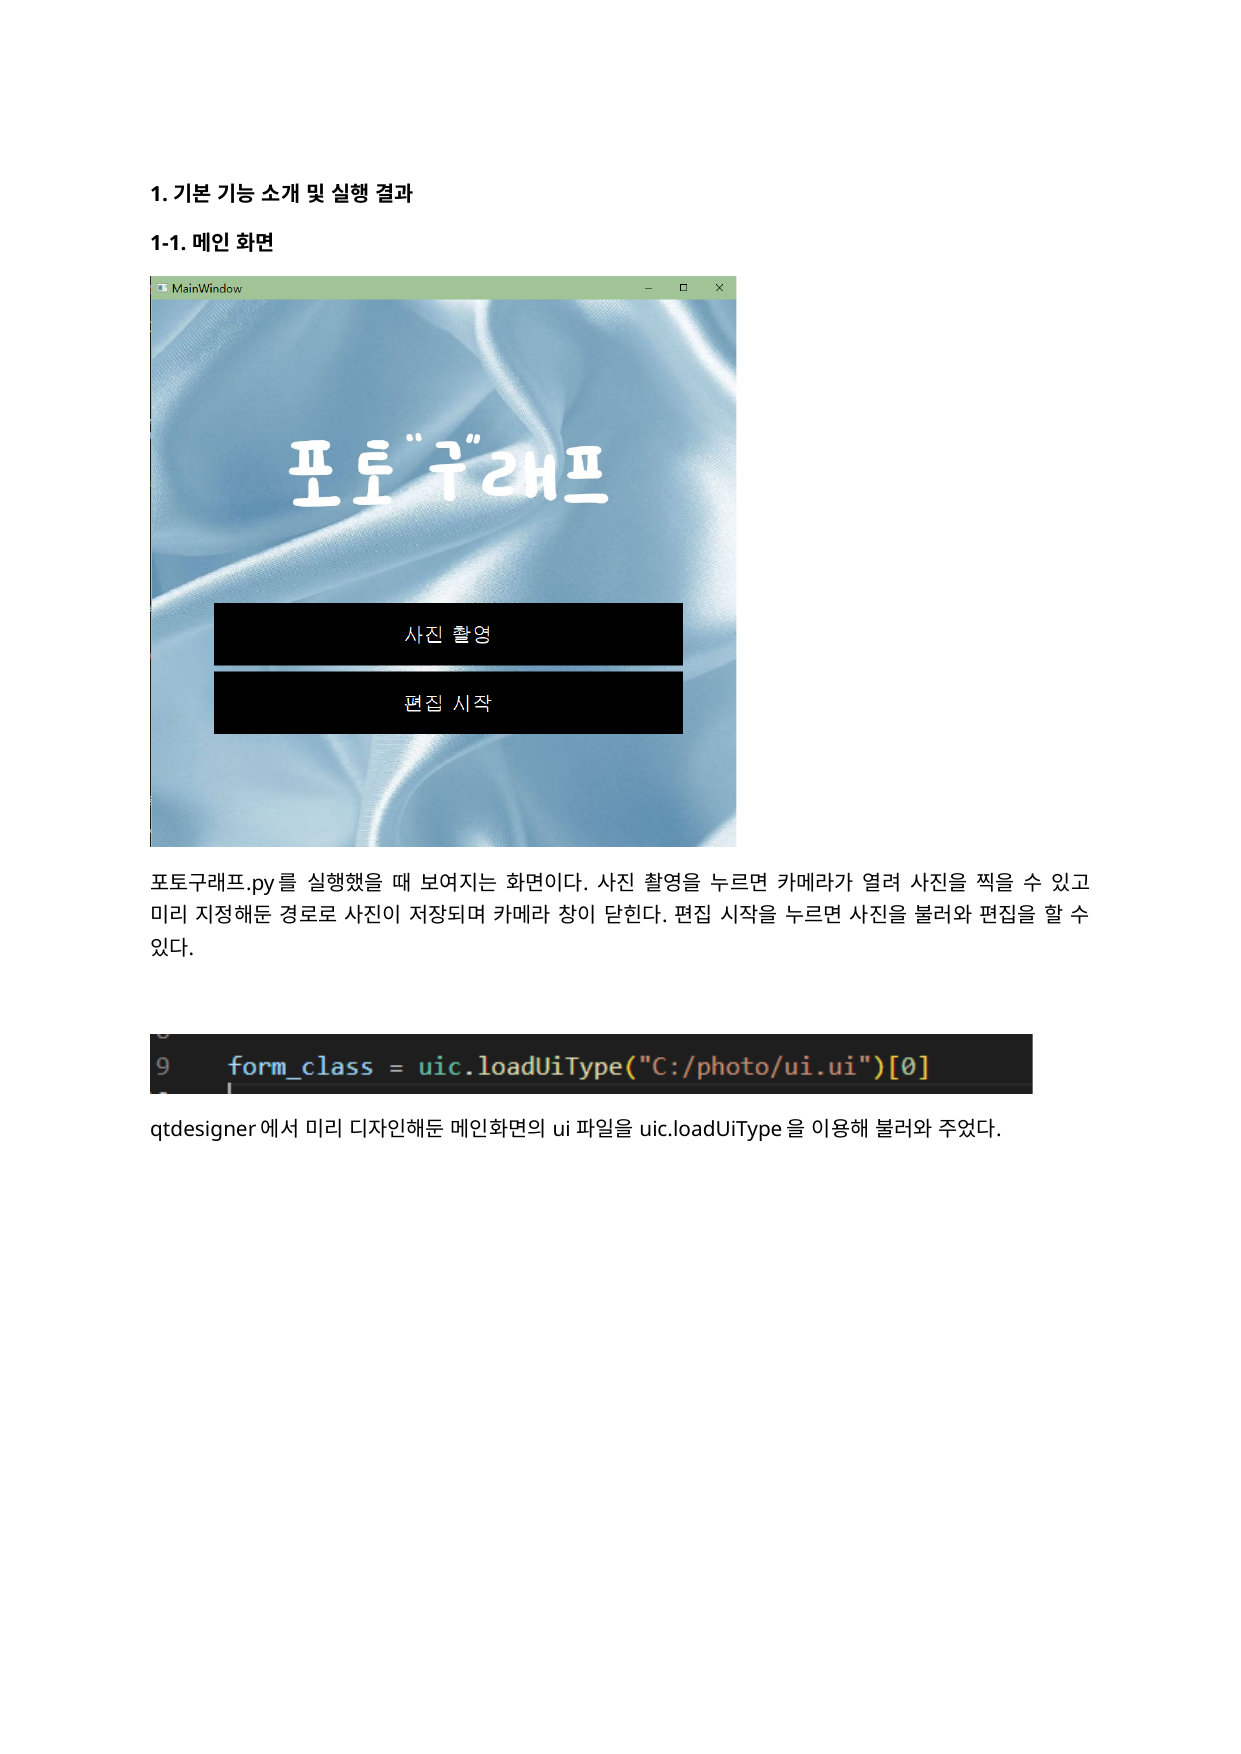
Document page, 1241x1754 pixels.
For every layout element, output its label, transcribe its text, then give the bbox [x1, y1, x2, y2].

text 1-1. 메인 화면 [150, 227, 1090, 257]
text 1. 기본 기능 소개 및 실행 결과 [150, 177, 1090, 207]
text qtdesigner에서 미리 디자인해둔 메인화면의 ui 파일을 uic.loadUiType을 이용해 불러와 주었다. [150, 1112, 1090, 1143]
picture [150, 276, 737, 847]
text 포토구래프.py를 실행했을 때 보여지는 화면이다. 사진 촬영을 누르면 카메라가 열려 사진을 찍을 수 있고 미리 지정해둔 경로로 사진이 저장되며 카메라 창이 닫힌다. 편집 시작을 누르면 사진을 불러와 편집을 할 수 있다. [150, 866, 1090, 962]
picture [150, 1034, 1033, 1094]
